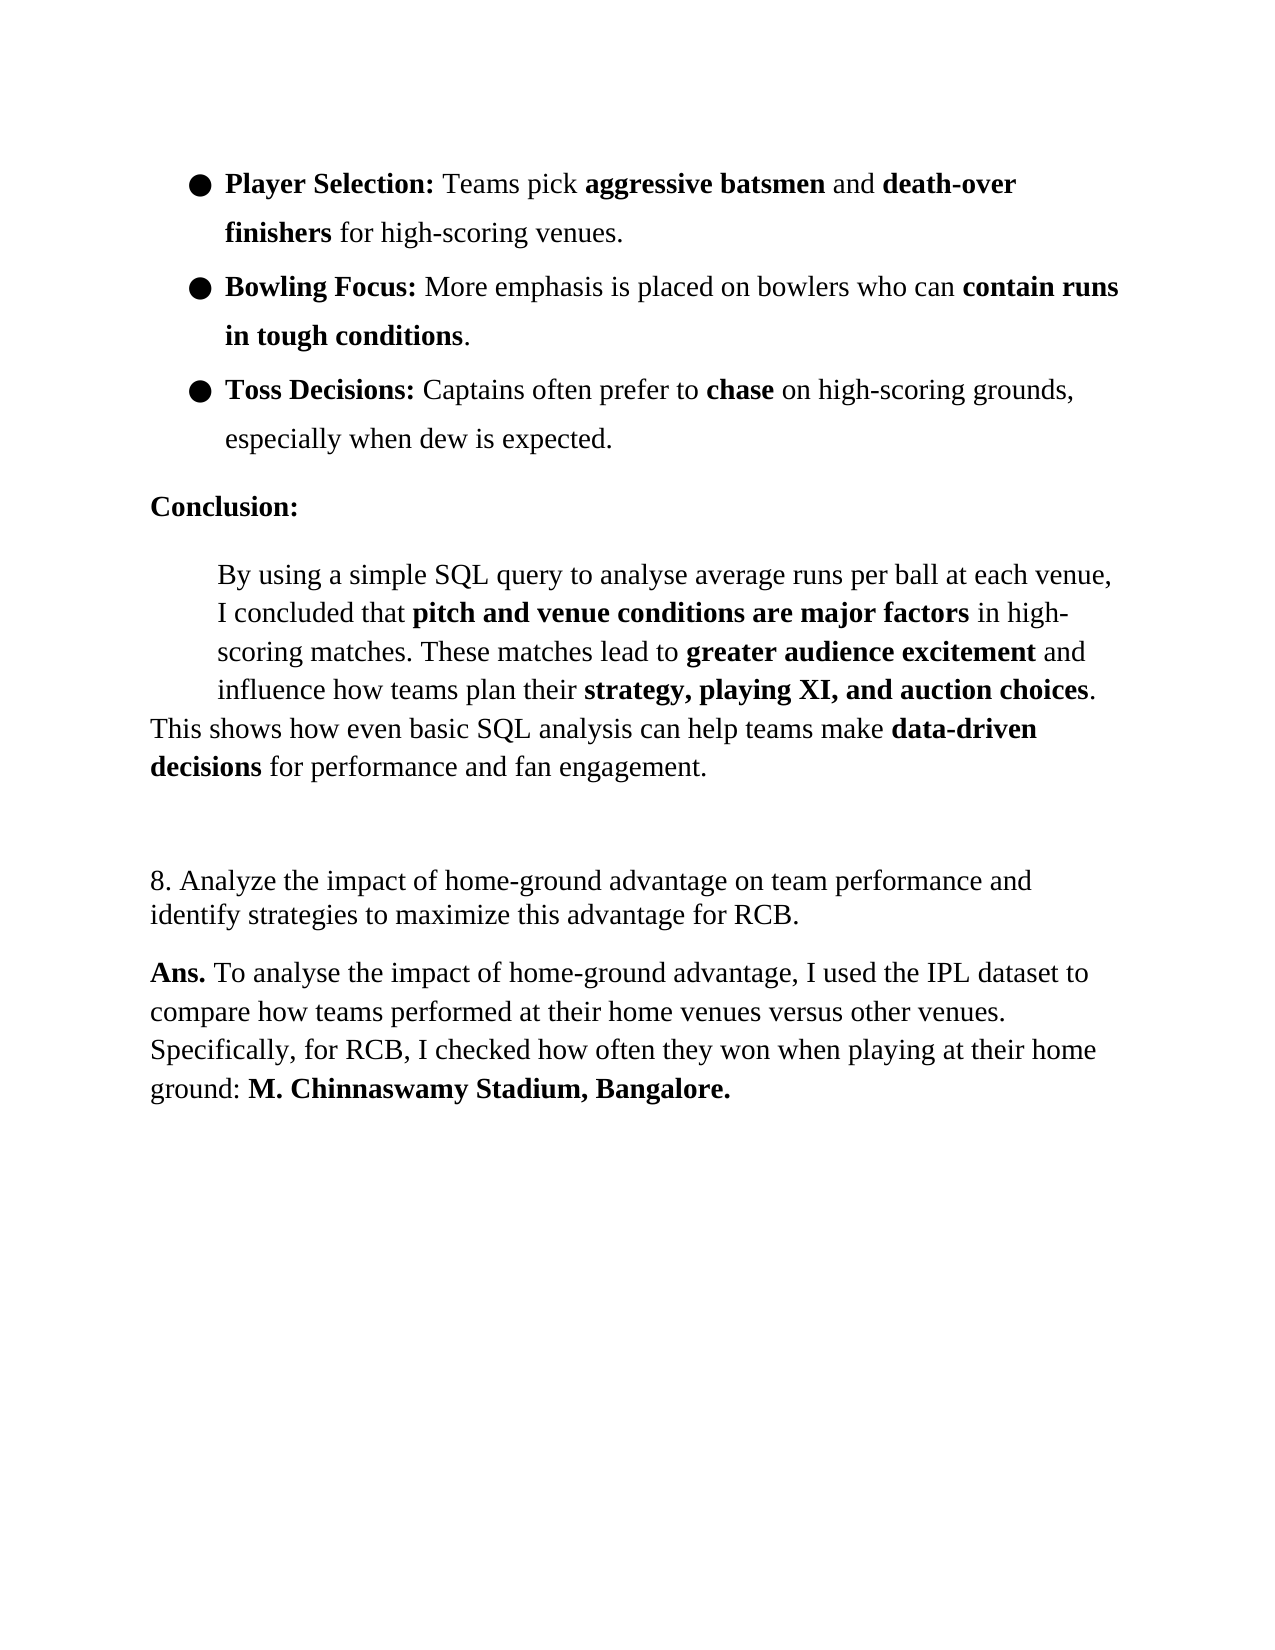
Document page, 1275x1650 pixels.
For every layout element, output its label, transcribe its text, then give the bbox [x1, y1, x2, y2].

list Player Selection: Teams pick aggressive batsmen and death-over finishers for high-scoring venues. [187, 150, 1125, 248]
text 8. Analyze the impact of home-ground advantage on team performance and identify strategies to maximize this advantage for RCB. [150, 863, 1125, 930]
text Conclusion: [150, 489, 1125, 523]
list Bowling Focus: More emphasis is placed on bowlers who can contain runs in tough conditions. [187, 253, 1125, 352]
list Toss Decisions: Captains often prefer to chase on high-scoring grounds, especially when dew is expected. [187, 357, 1125, 455]
text By using a simple SQL query to analyse average runs per ball at each venue, I concluded that pitch and venue conditions are major factors in high-scoring matches. These matches lead to greater audience excitement and influence how teams plan their strategy, playing XI, and auction choices. [217, 557, 1125, 706]
text This shows how even basic SQL analysis can help teams make data-driven decisions for performance and fan engagement. [150, 711, 1125, 783]
text Ans. To analyse the impact of home-ground advantage, I used the IPL dataset to compare how teams performed at their home venues versus other venues. Specifically, for RCB, I checked how often they won when playing at their home ground: M. Chinnaswamy Stadium, Bangalore. [150, 955, 1125, 1104]
